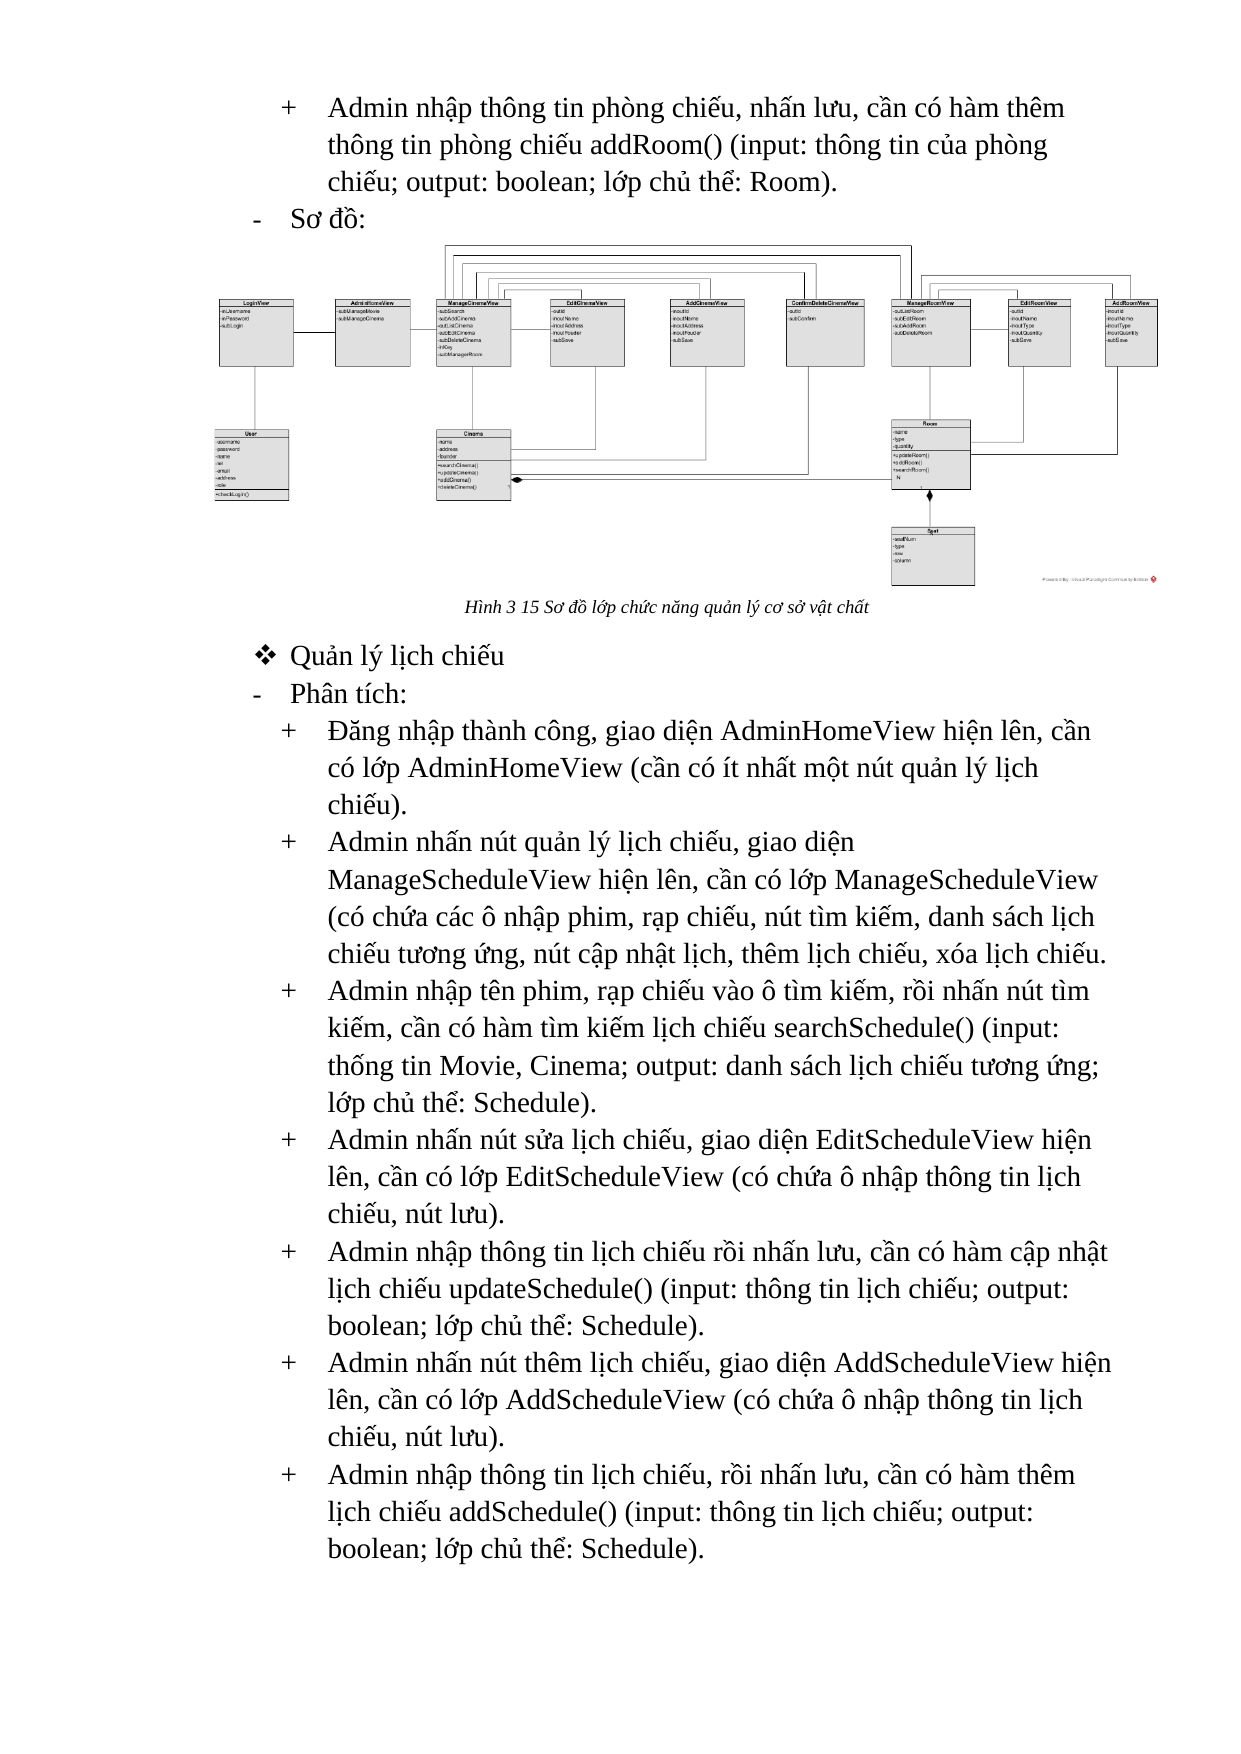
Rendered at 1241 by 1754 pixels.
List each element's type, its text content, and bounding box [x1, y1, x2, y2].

picture [214, 245, 1158, 587]
list Sơ đồ: [252, 201, 1121, 235]
list Admin nhấn nút quản lý lịch chiếu, giao diện ManageScheduleView hiện lên, cần có lớp ManageScheduleView (có chứa các ô nhập phim, rạp chiếu, nút tìm kiếm, danh sách lịch chiếu tương ứng, nút cập nhật lịch, thêm lịch chiếu, xóa lịch chiếu. [280, 824, 1121, 970]
list Admin nhập thông tin lịch chiếu rồi nhấn lưu, cần có hàm cập nhật lịch chiếu updateSchedule() (input: thông tin lịch chiếu; output: boolean; lớp chủ thể: Schedule). [280, 1234, 1121, 1342]
list Admin nhấn nút thêm lịch chiếu, giao diện AddScheduleView hiện lên, cần có lớp AddScheduleView (có chứa ô nhập thông tin lịch chiếu, nút lưu). [280, 1345, 1121, 1453]
list Admin nhấn nút sửa lịch chiếu, giao diện EditScheduleView hiện lên, cần có lớp EditScheduleView (có chứa ô nhập thông tin lịch chiếu, nút lưu). [280, 1122, 1121, 1230]
list Đăng nhập thành công, giao diện AdminHomeView hiện lên, cần có lớp AdminHomeView (cần có ít nhất một nút quản lý lịch chiếu). [280, 713, 1121, 821]
list Admin nhập thông tin phòng chiếu, nhấn lưu, cần có hàm thêm thông tin phòng chiếu addRoom() (input: thông tin của phòng chiếu; output: boolean; lớp chủ thể: Room). [280, 90, 1121, 198]
list Admin nhập thông tin lịch chiếu, rồi nhấn lưu, cần có hàm thêm lịch chiếu addSchedule() (input: thông tin lịch chiếu; output: boolean; lớp chủ thể: Schedule). [280, 1457, 1121, 1565]
list Admin nhập tên phim, rạp chiếu vào ô tìm kiếm, rồi nhấn nút tìm kiếm, cần có hàm tìm kiếm lịch chiếu searchSchedule() (input: thống tin Movie, Cinema; output: danh sách lịch chiếu tương ứng; lớp chủ thể: Schedule). [280, 973, 1121, 1118]
list Quản lý lịch chiếu [252, 638, 1121, 672]
list Phân tích: [252, 676, 1121, 709]
